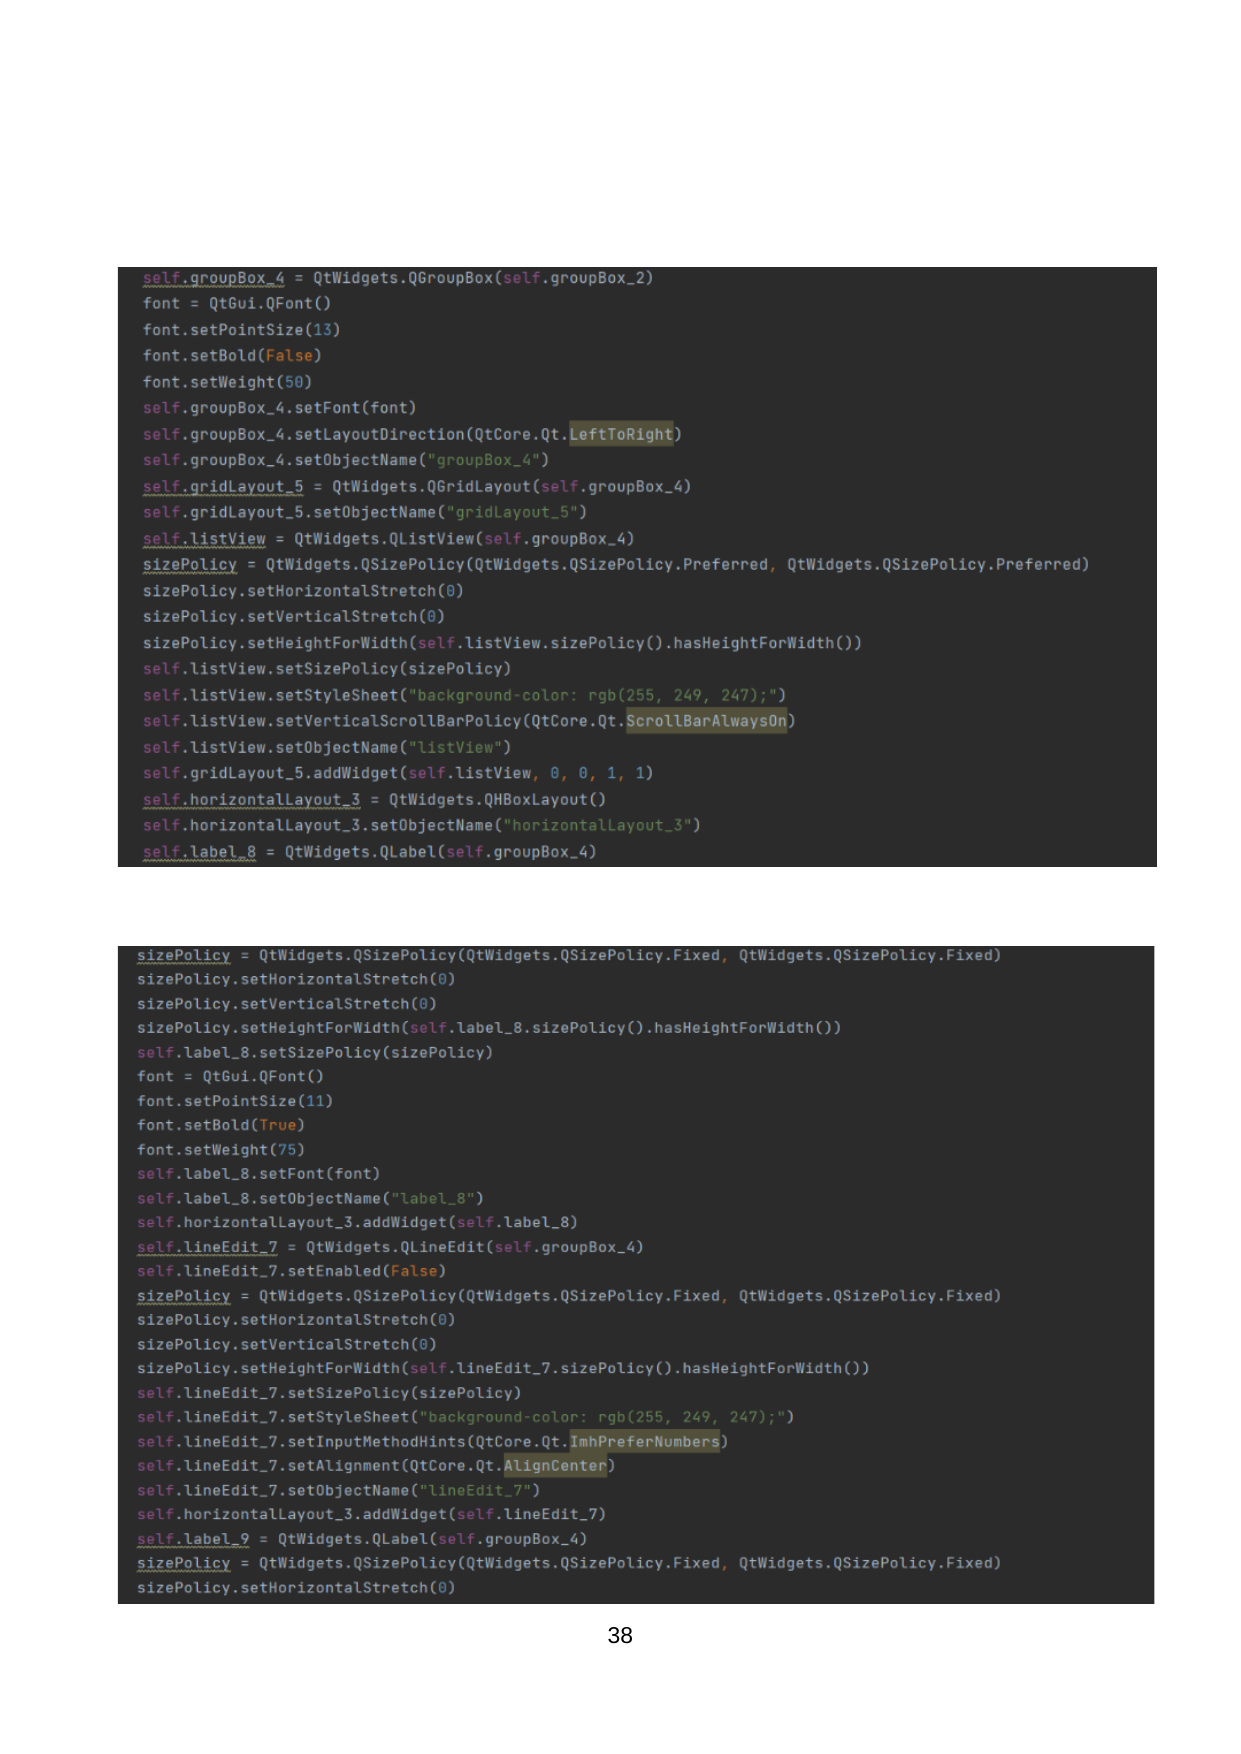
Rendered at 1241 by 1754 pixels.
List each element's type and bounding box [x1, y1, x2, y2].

picture [117, 946, 1155, 1604]
picture [117, 267, 1157, 867]
